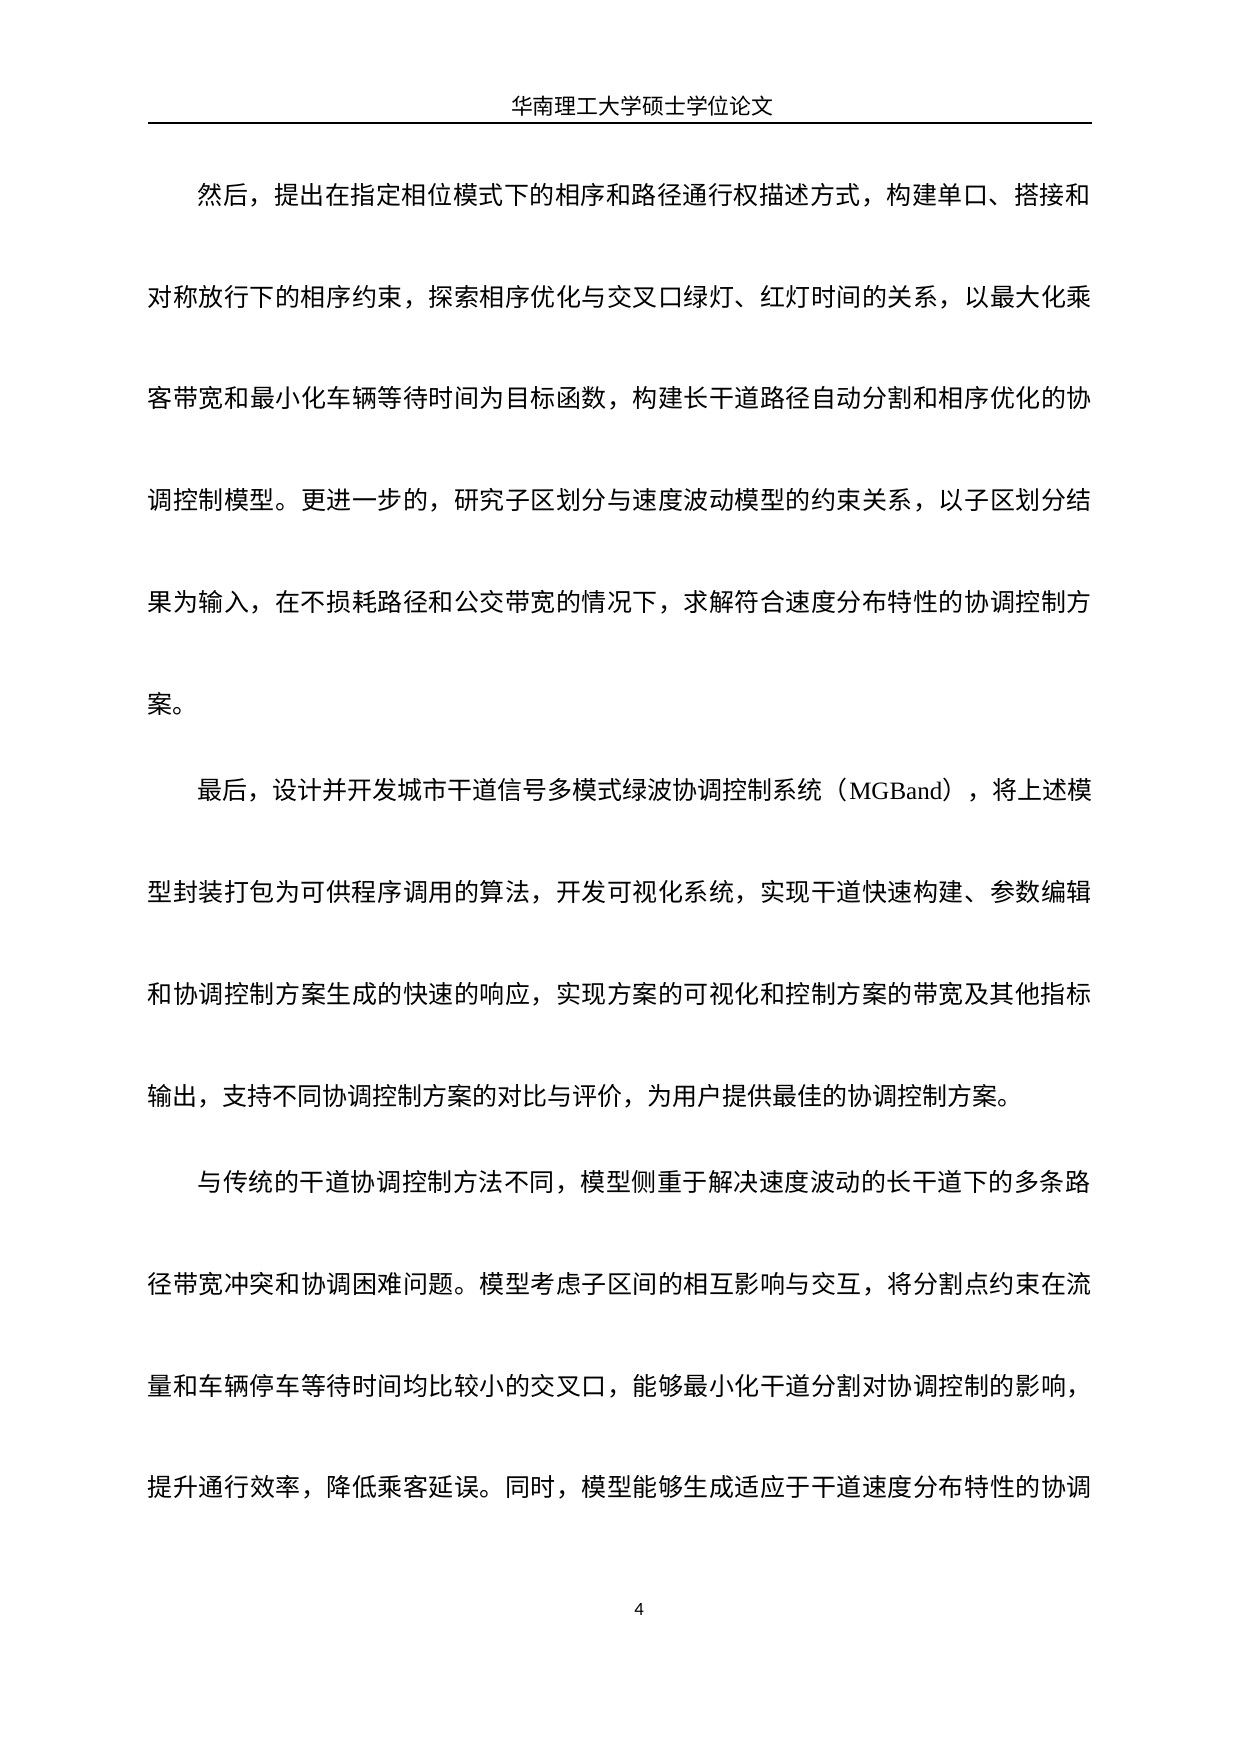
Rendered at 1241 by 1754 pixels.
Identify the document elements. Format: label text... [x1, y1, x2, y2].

text 然后，提出在指定相位模式下的相序和路径通行权描述方式，构建单口、搭接和对称放行下的相序约束，探索相序优化与交叉口绿灯、红灯时间的关系，以最大化乘客带宽和最小化车辆等待时间为目标函数，构建长干道路径自动分割和相序优化的协调控制模型。更进一步的，研究子区划分与速度波动模型的约束关系，以子区划分结果为输入，在不损耗路径和公交带宽的情况下，求解符合速度分布特性的协调控制方案。 [148, 159, 1092, 737]
text 最后，设计并开发城市干道信号多模式绿波协调控制系统（MGBand），将上述模型封装打包为可供程序调用的算法，开发可视化系统，实现干道快速构建、参数编辑和协调控制方案生成的快速的响应，实现方案的可视化和控制方案的带宽及其他指标输出，支持不同协调控制方案的对比与评价，为用户提供最佳的协调控制方案。 [148, 755, 1092, 1128]
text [148, 1146, 1092, 1520]
